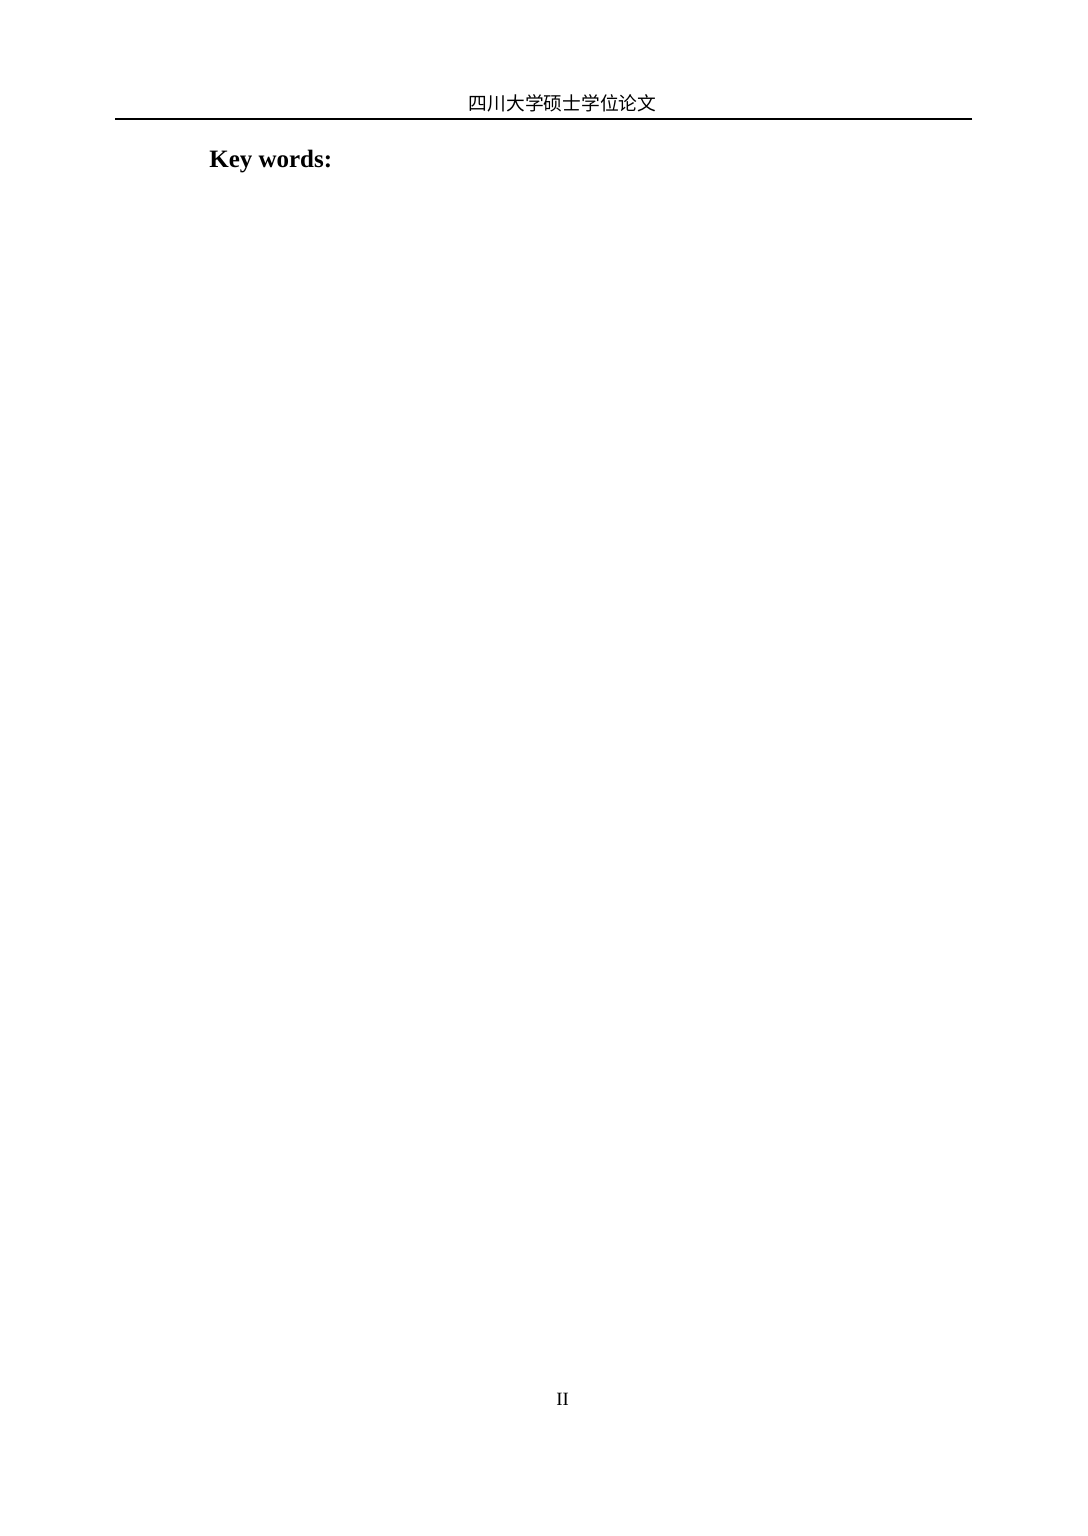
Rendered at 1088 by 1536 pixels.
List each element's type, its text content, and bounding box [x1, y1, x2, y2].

text Key words: [159, 143, 972, 175]
